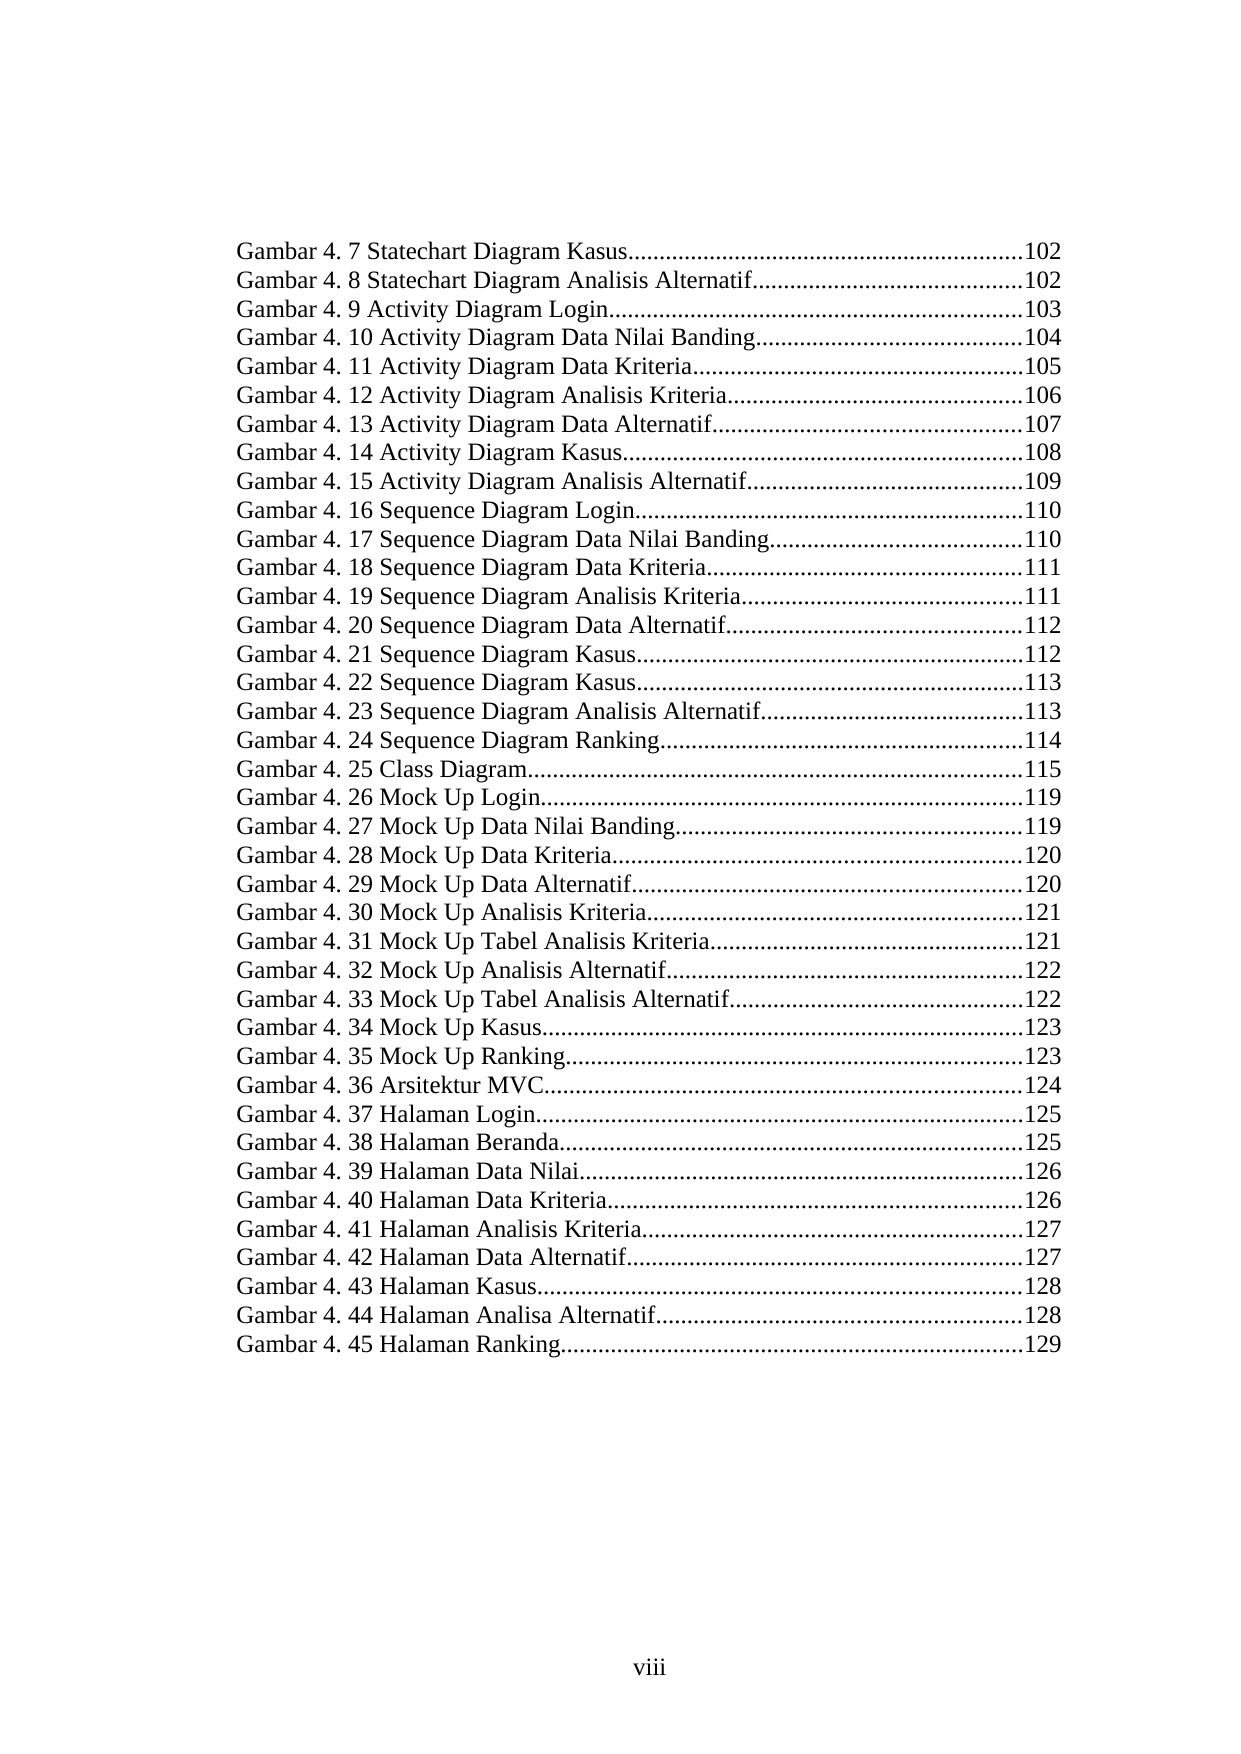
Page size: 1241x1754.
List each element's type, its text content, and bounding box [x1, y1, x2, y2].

text Gambar 4. 45 Halaman Ranking 129 [236, 1329, 1063, 1357]
text Gambar 4. 43 Halaman Kasus 128 [236, 1271, 1063, 1300]
text Gambar 4. 37 Halaman Login 125 [236, 1099, 1063, 1127]
text Gambar 4. 39 Halaman Data Nilai 126 [236, 1156, 1063, 1185]
text Gambar 4. 36 Arsitektur MVC 124 [544, 1070, 1063, 1099]
text Gambar 4. 12 Activity Diagram Analisis Kriteria 106 [236, 380, 1063, 409]
text Gambar 4. 30 Mock Up Analisis Kriteria 121 [236, 897, 1063, 926]
text Gambar 4. 34 Mock Up Kasus 123 [236, 1012, 1063, 1041]
text Gambar 4. 20 Sequence Diagram Data Alternatif 112 [236, 610, 1063, 639]
text Gambar 4. 40 Halaman Data Kriteria 126 [236, 1185, 1063, 1214]
text Gambar 4. 11 Activity Diagram Data Kriteria 105 [236, 351, 1063, 380]
text Gambar 4. 17 Sequence Diagram Data Nilai Banding 110 [236, 524, 1063, 552]
text Gambar 4. 14 Activity Diagram Kasus 108 [236, 437, 1063, 466]
text Gambar 4. 41 Halaman Analisis Kriteria 127 [236, 1214, 1063, 1242]
text Gambar 4. 24 Sequence Diagram Ranking 114 [236, 725, 1063, 754]
text Gambar 4. 7 Statechart Diagram Kasus 102 [236, 236, 1063, 265]
text Gambar 4. 13 Activity Diagram Data Alternatif 107 [236, 409, 1063, 437]
text Gambar 4. 9 Activity Diagram Login 103 [236, 294, 1063, 322]
text Gambar 4. 44 Halaman Analisa Alternatif 128 [236, 1300, 1063, 1329]
text Gambar 4. 38 Halaman Beranda 125 [236, 1127, 1063, 1156]
text Gambar 4. 25 Class Diagram 115 [236, 754, 1063, 782]
text Gambar 4. 21 Sequence Diagram Kasus 112 [236, 639, 1063, 667]
text Gambar 4. 16 Sequence Diagram Login 110 [236, 495, 1063, 524]
text Gambar 4. 27 Mock Up Data Nilai Banding 119 [236, 811, 1063, 840]
text Gambar 4. 15 Activity Diagram Analisis Alternatif 109 [236, 466, 1063, 495]
text Gambar 4. 29 Mock Up Data Alternatif 120 [236, 869, 1063, 897]
text Gambar 4. 18 Sequence Diagram Data Kriteria 111 [236, 552, 1063, 581]
text Gambar 4. 22 Sequence Diagram Kasus 113 [236, 667, 1063, 696]
text Gambar 4. 32 Mock Up Analisis Alternatif 122 [236, 955, 1063, 984]
text Gambar 4. 36 Arsitektur MVC 124 [236, 1070, 379, 1099]
text Gambar 4. 10 Activity Diagram Data Nilai Banding 104 [236, 322, 1063, 351]
text Gambar 4. 42 Halaman Data Alternatif 127 [236, 1242, 1063, 1271]
text Gambar 4. 23 Sequence Diagram Analisis Alternatif 113 [236, 696, 1063, 725]
text Gambar 4. 35 Mock Up Ranking 123 [236, 1041, 1063, 1070]
text Gambar 4. 33 Mock Up Tabel Analisis Alternatif 122 [236, 984, 1063, 1012]
text Gambar 4. 26 Mock Up Login 119 [236, 782, 1063, 811]
text Gambar 4. 19 Sequence Diagram Analisis Kriteria 111 [236, 581, 1063, 610]
text Gambar 4. 31 Mock Up Tabel Analisis Kriteria 121 [236, 926, 1063, 955]
text Gambar 4. 28 Mock Up Data Kriteria 120 [236, 840, 1063, 869]
text Gambar 4. 8 Statechart Diagram Analisis Alternatif 102 [236, 265, 1063, 294]
